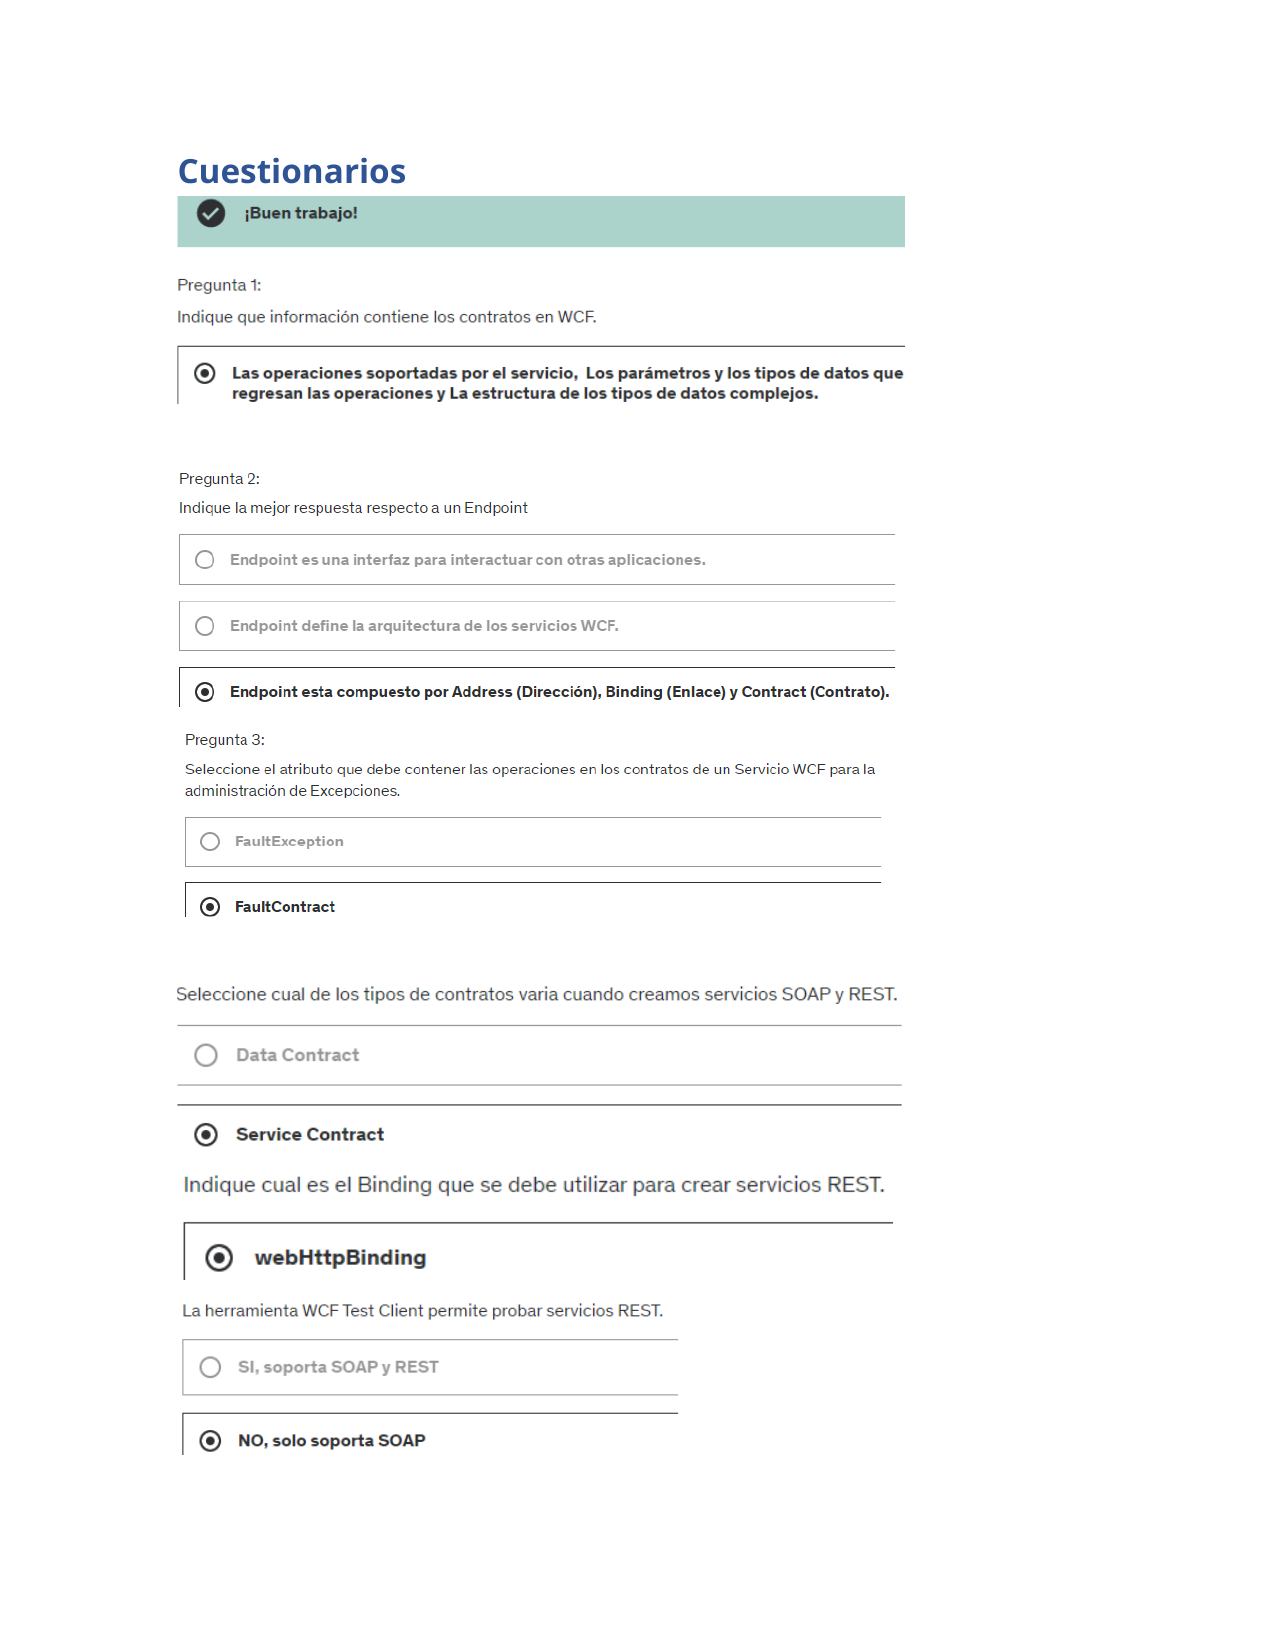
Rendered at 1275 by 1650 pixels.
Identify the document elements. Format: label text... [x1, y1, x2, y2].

picture [177, 1298, 679, 1455]
picture [177, 469, 896, 707]
subtitle Cuestionarios [177, 148, 1098, 193]
picture [177, 1166, 893, 1280]
picture [177, 725, 882, 917]
picture [177, 982, 902, 1148]
picture [177, 196, 905, 404]
